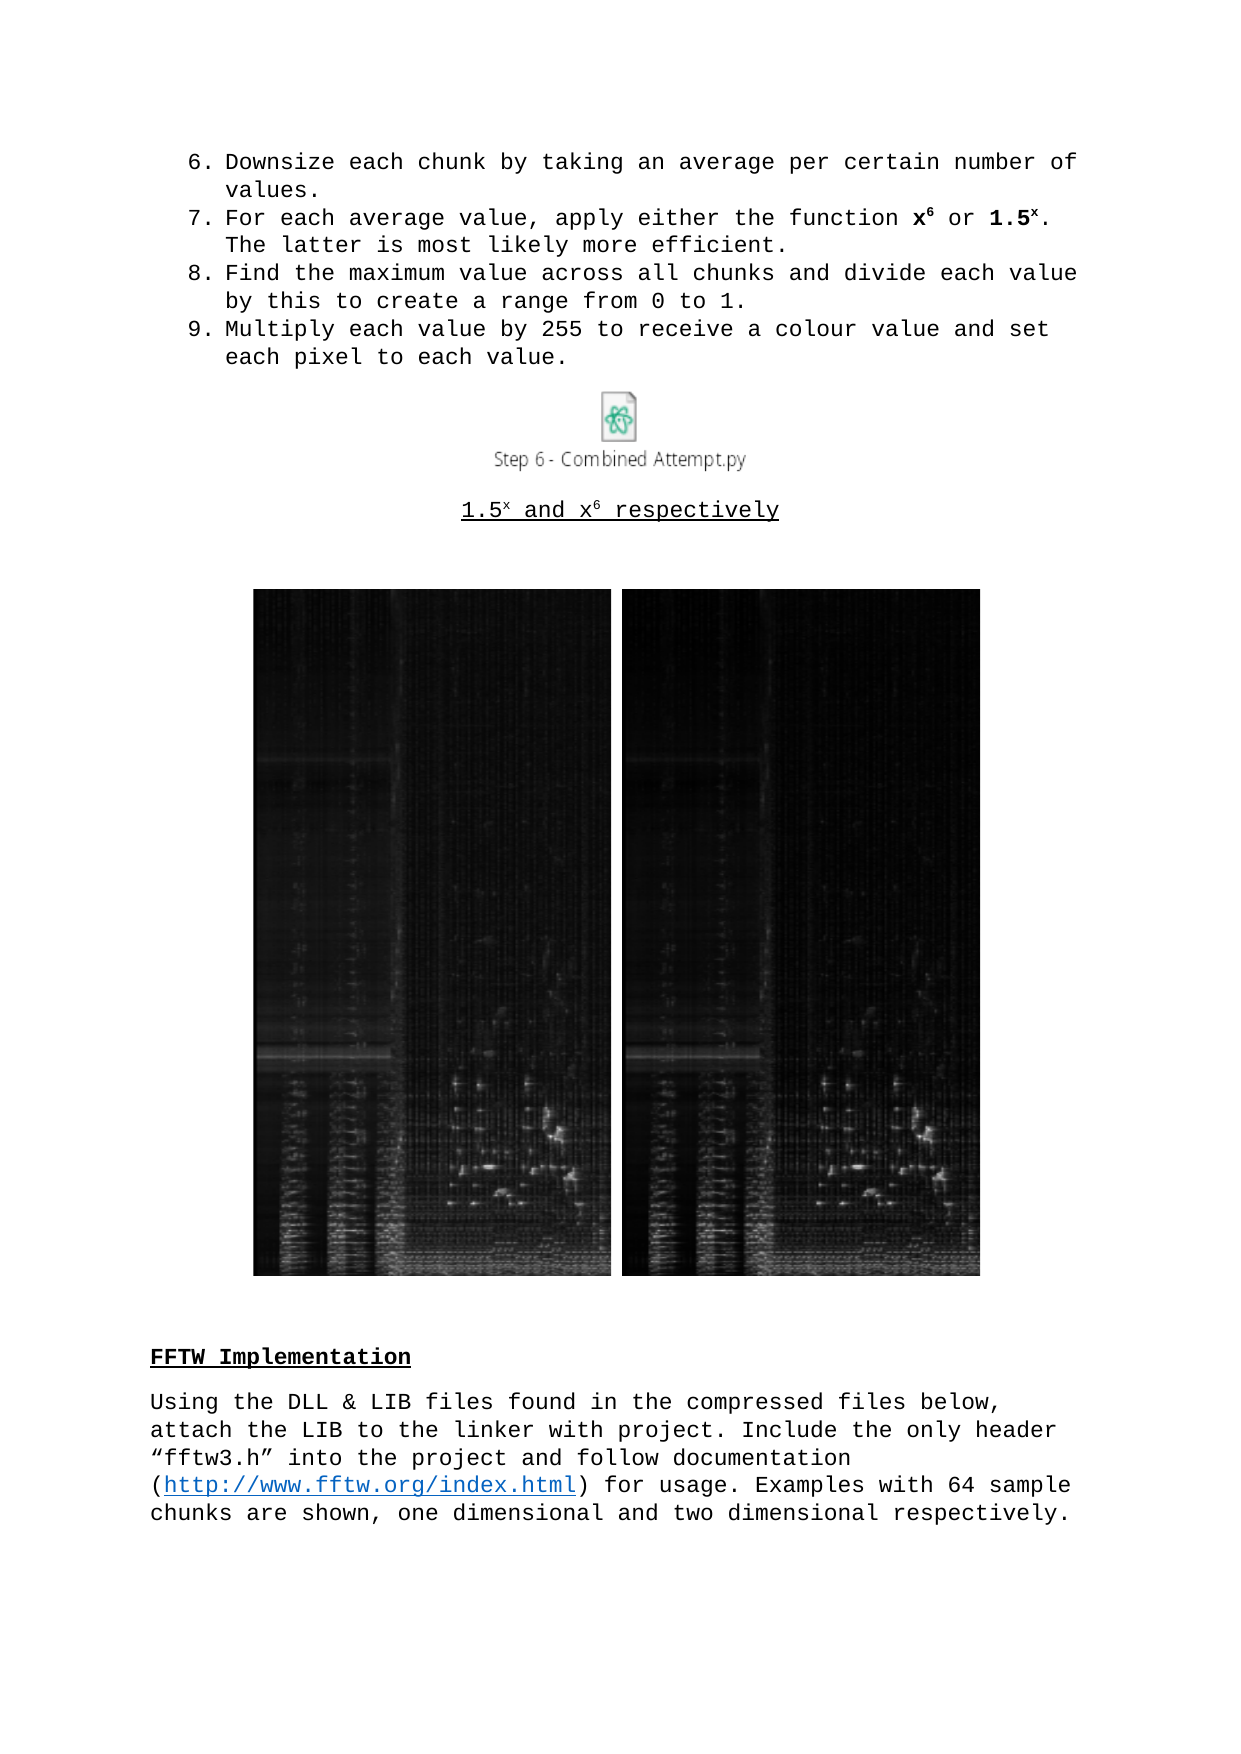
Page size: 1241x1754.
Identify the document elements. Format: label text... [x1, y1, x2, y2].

picture [622, 589, 981, 1276]
text FFTW Implementation [150, 1346, 1090, 1371]
picture [253, 589, 612, 1276]
list Downsize each chunk by taking an average per certain number of values. [187, 150, 1090, 204]
list Find the maximum value across all chunks and divide each value by this to create a range from 0 to 1. [187, 262, 1090, 316]
list Multiply each value by 255 to receive a colour value and set each pixel to each value. [187, 317, 1090, 371]
list For each average value, apply either the function x6 or 1.5x. The latter is most likely more efficient. [187, 206, 1090, 260]
text 1.5x and x6 respectively [150, 498, 1090, 524]
text Using the DLL & LIB files found in the compressed files below, attach the LIB to the linker with project. Include the only header “fftw3.h” into the project and follow documentation (http://www.fftw.org/index.html) for usage. Examples with 64 sample chunks are shown, one dimensional and two dimensional respectively. [150, 1390, 1090, 1528]
